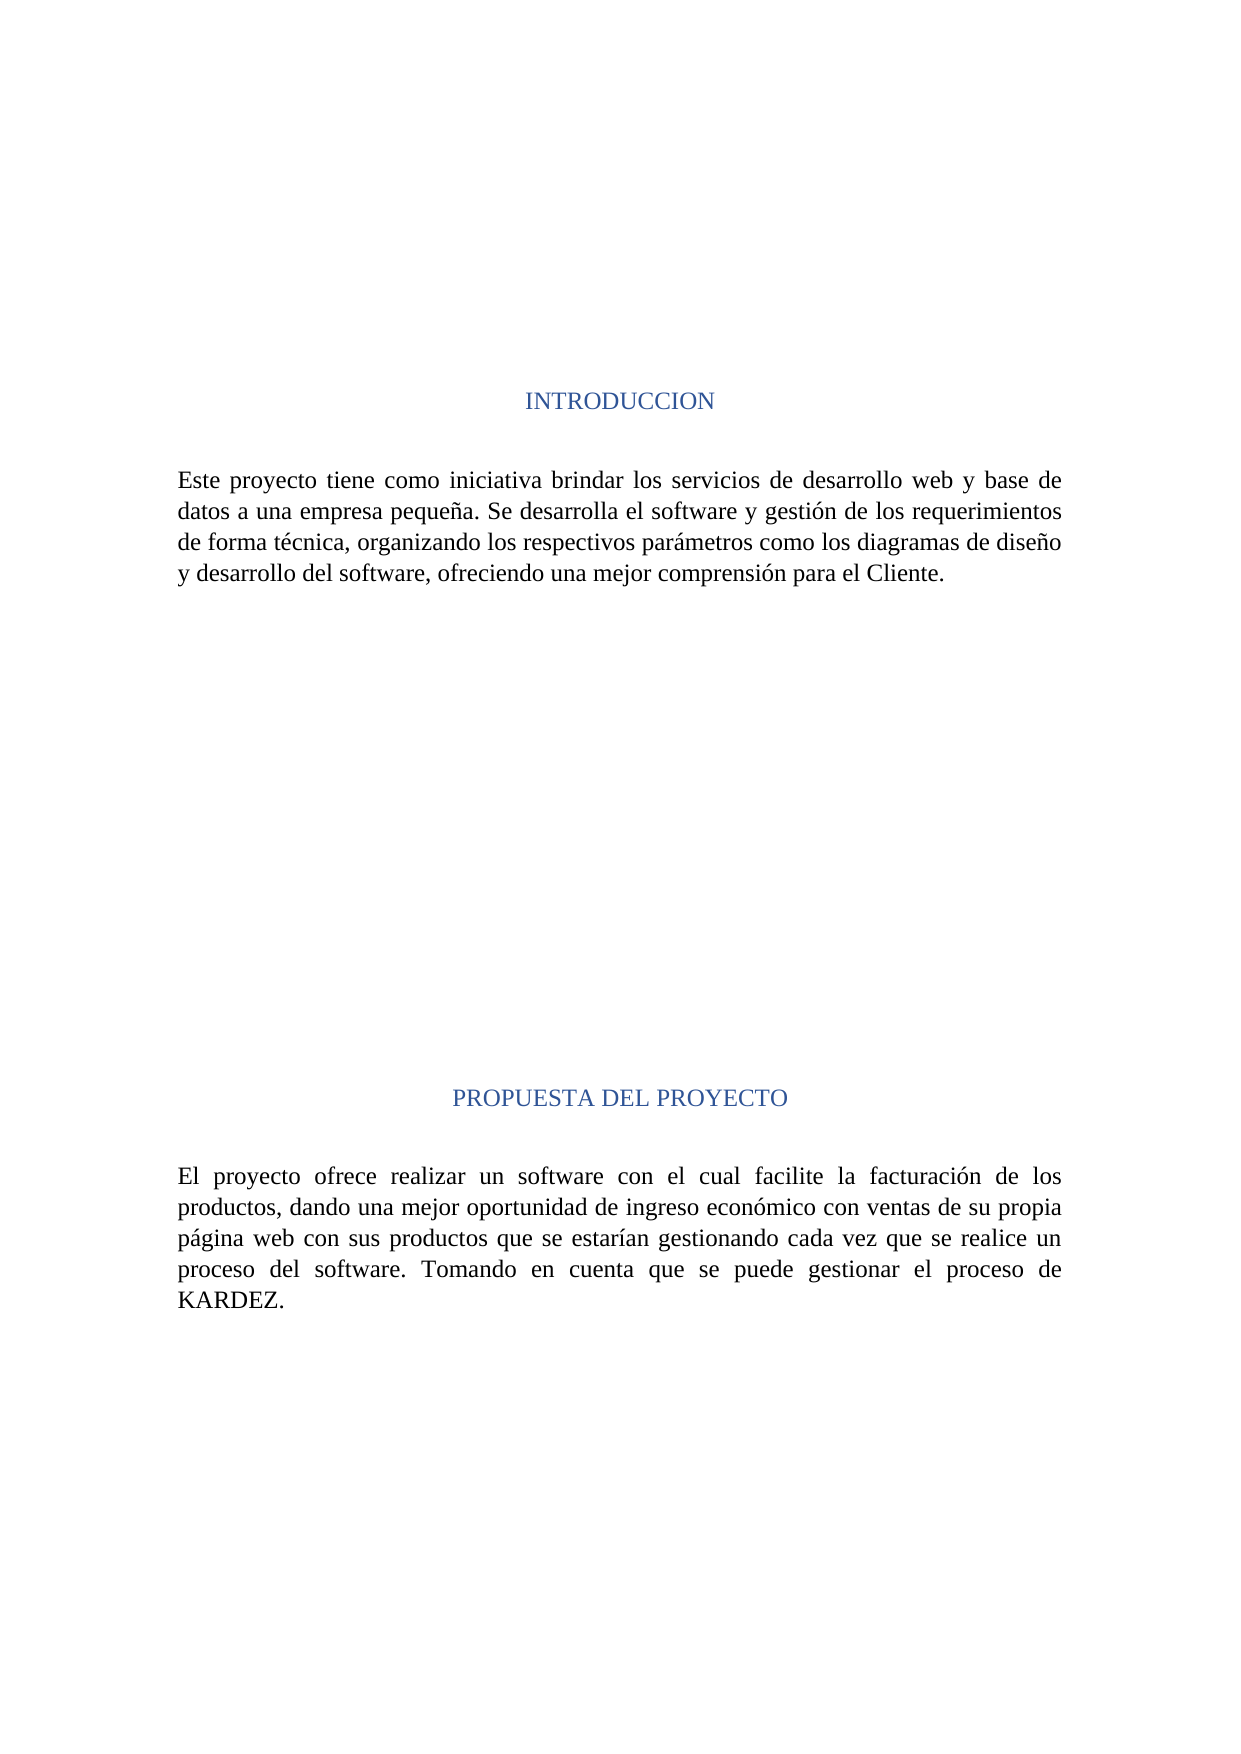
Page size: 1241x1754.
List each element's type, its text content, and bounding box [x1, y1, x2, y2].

text Este proyecto tiene como iniciativa brindar los servicios de desarrollo web y base de datos a una empresa pequeña. Se desarrolla el software y gestión de los requerimientos de forma técnica, organizando los respectivos parámetros como los diagramas de diseño y desarrollo del software, ofreciendo una mejor comprensión para el Cliente. [177, 465, 1063, 587]
subtitle PROPUESTA DEL PROYECTO [177, 1083, 1063, 1112]
subtitle INTRODUCCION [177, 386, 1063, 415]
text El proyecto ofrece realizar un software con el cual facilite la facturación de los productos, dando una mejor oportunidad de ingreso económico con ventas de su propia página web con sus productos que se estarían gestionando cada vez que se realice un proceso del software. Tomando en cuenta que se puede gestionar el proceso de KARDEZ. [177, 1161, 1063, 1314]
